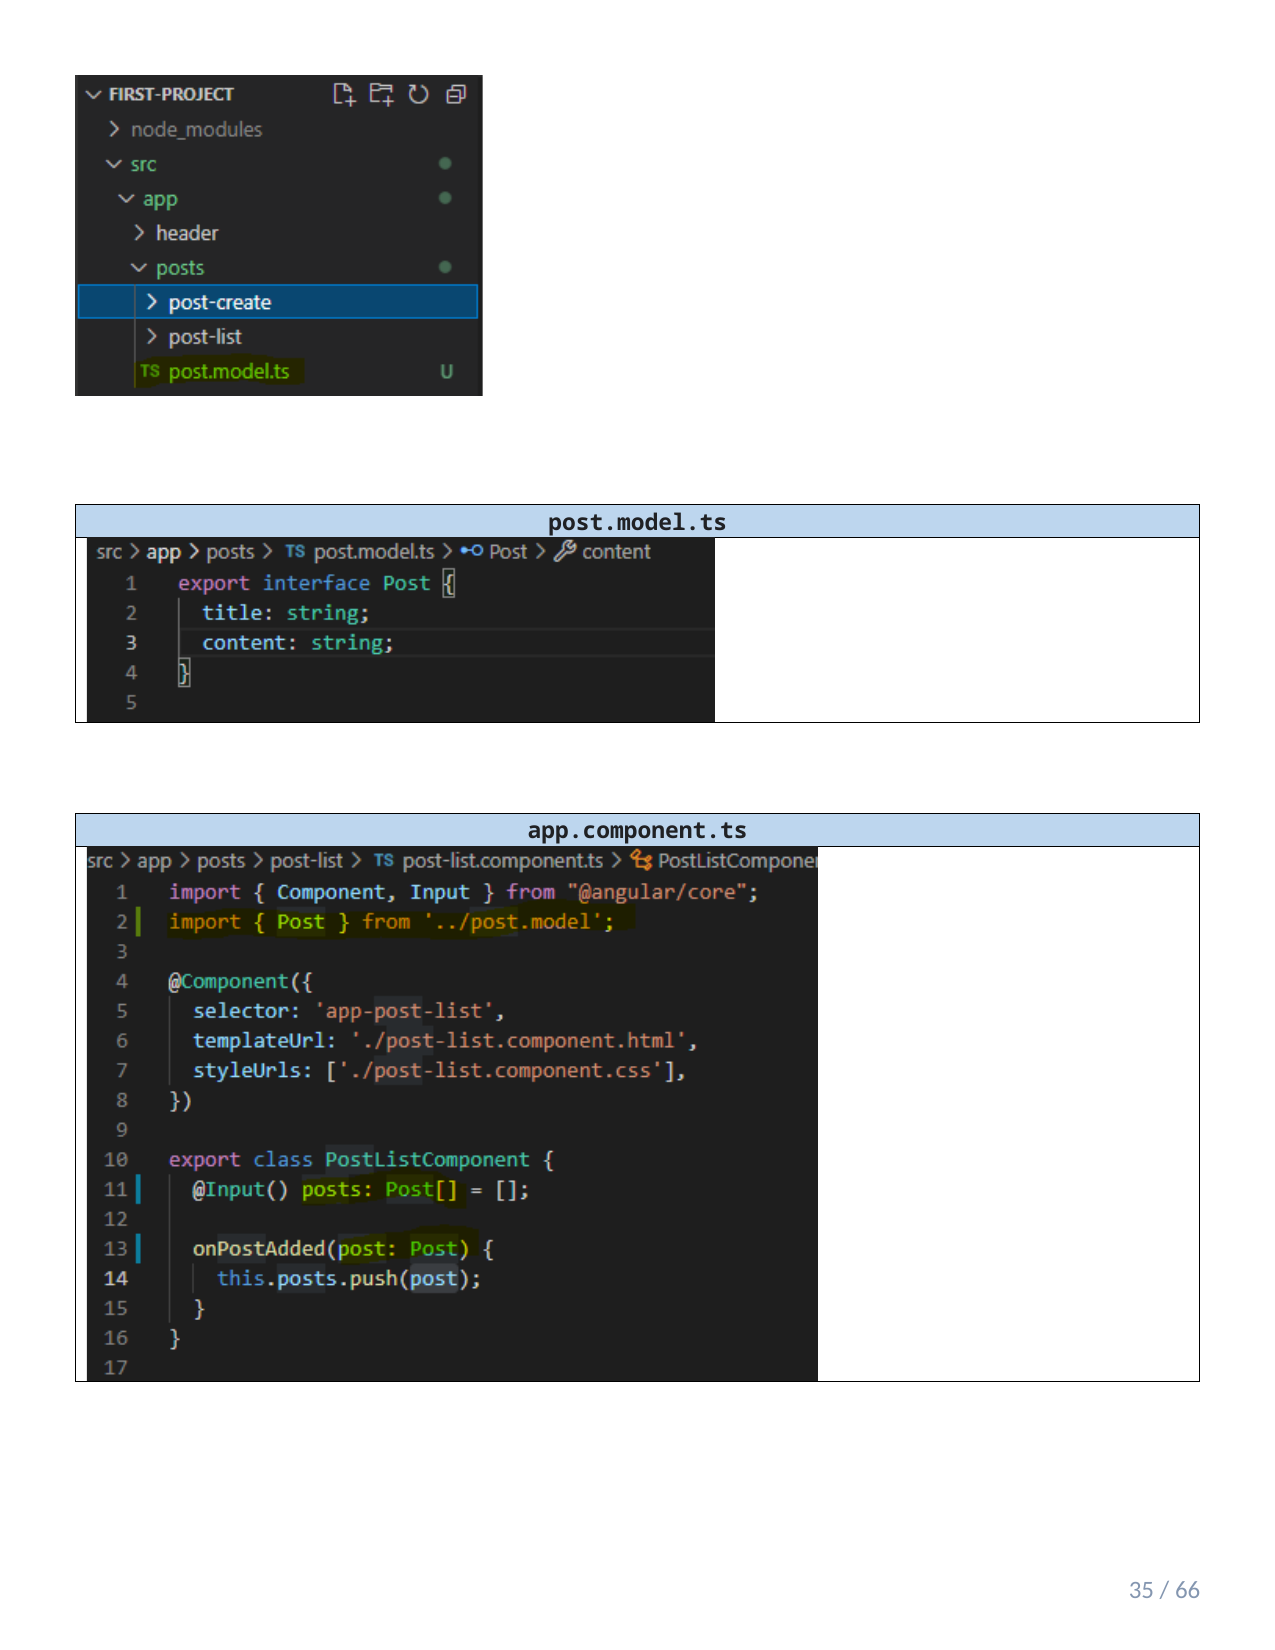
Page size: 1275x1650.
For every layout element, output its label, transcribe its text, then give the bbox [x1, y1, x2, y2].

table_header app.component.ts [76, 814, 1199, 846]
table_cell [715, 538, 1199, 722]
picture [86, 537, 715, 722]
picture [86, 846, 818, 1381]
table_header post.model.ts [76, 505, 1199, 537]
table_cell [818, 847, 1199, 1381]
picture [75, 75, 483, 396]
table_cell [76, 847, 86, 1381]
table_cell [76, 538, 86, 722]
